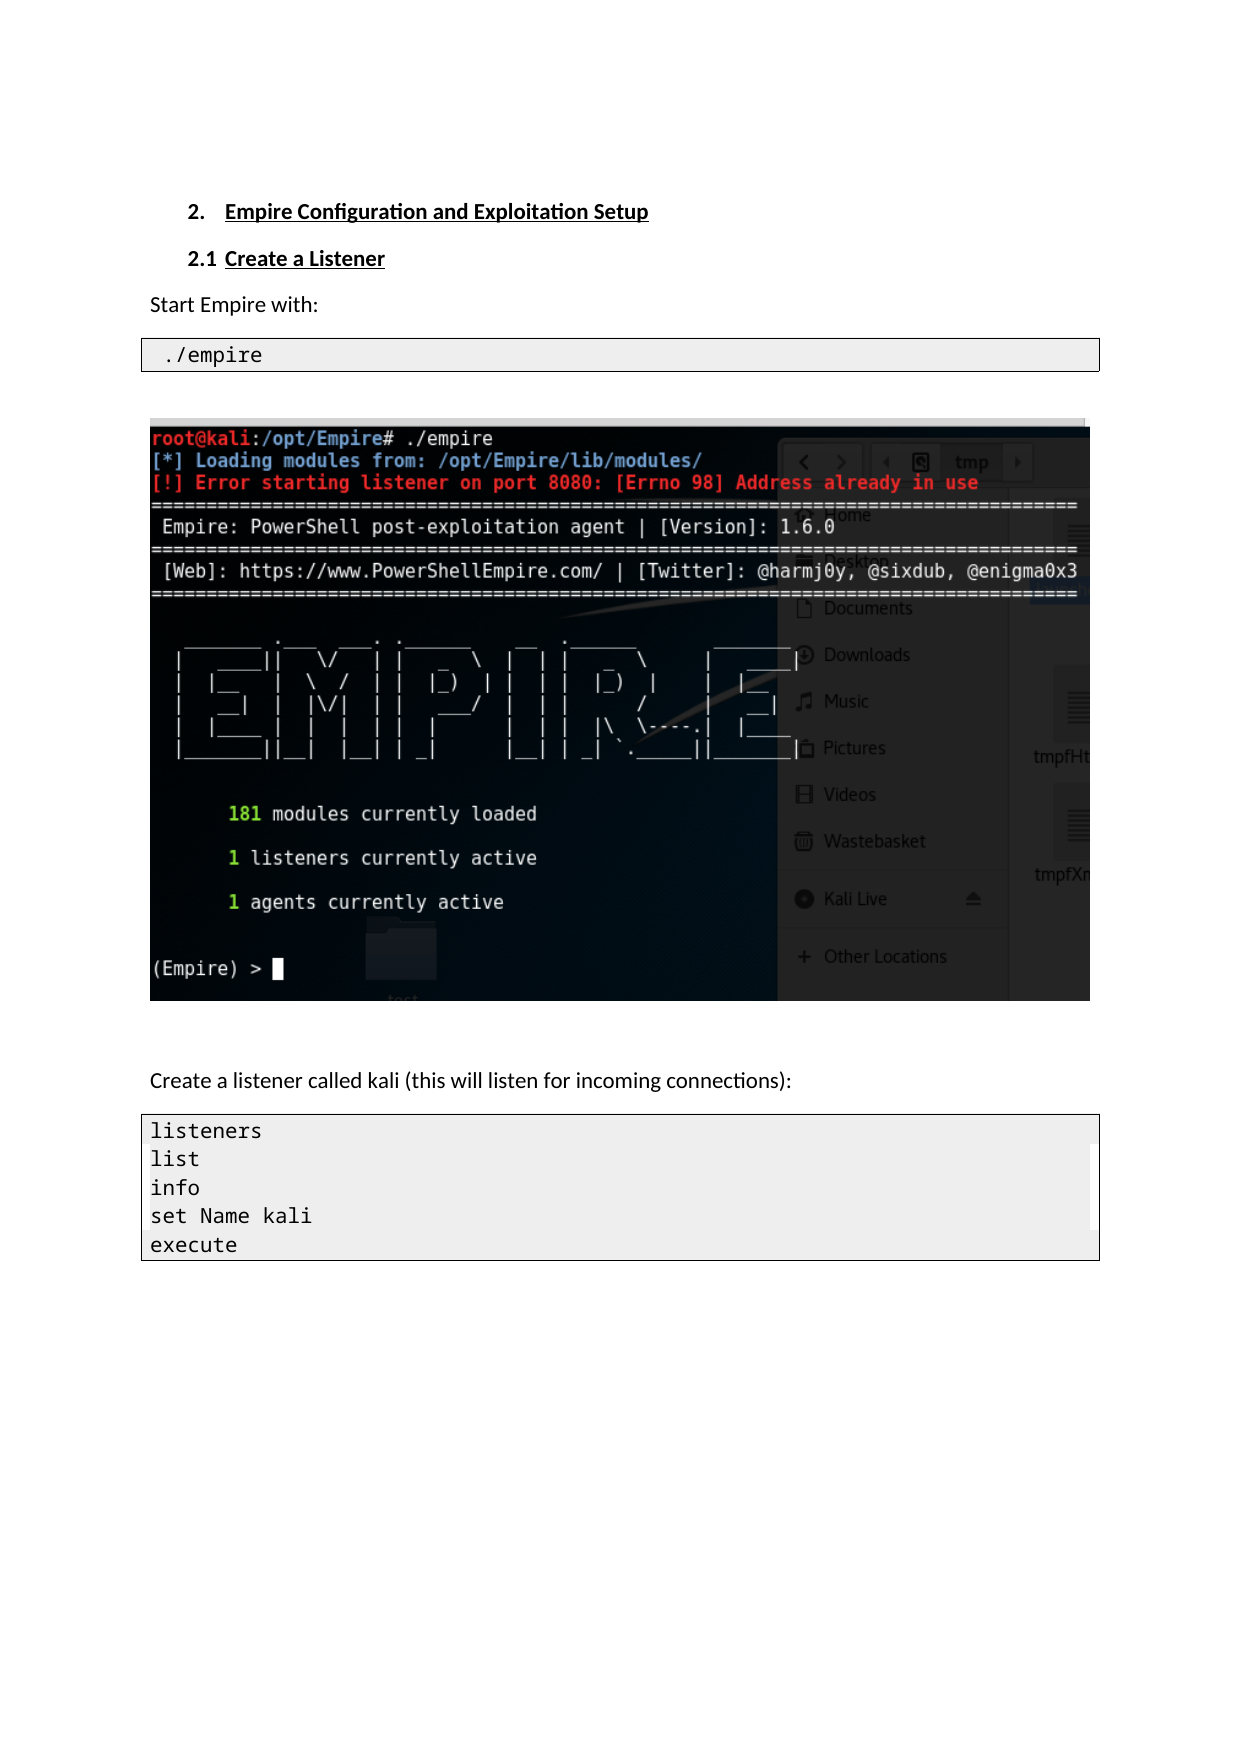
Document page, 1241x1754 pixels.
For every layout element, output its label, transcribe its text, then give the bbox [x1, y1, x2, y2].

subtitle Create a Listener [187, 244, 1090, 272]
text Create a listener called kali (this will listen for incoming connections): [150, 1067, 1090, 1095]
text Start Empire with: [150, 291, 1090, 319]
text ./empire [142, 339, 1099, 371]
text list [150, 1144, 1090, 1173]
text execute [142, 1227, 1099, 1260]
picture [150, 418, 1090, 1001]
text set Name kali [150, 1201, 1090, 1227]
text info [150, 1173, 1090, 1201]
text listeners [142, 1115, 1099, 1144]
subtitle Empire Configuration and Exploitation Setup [187, 197, 1090, 225]
